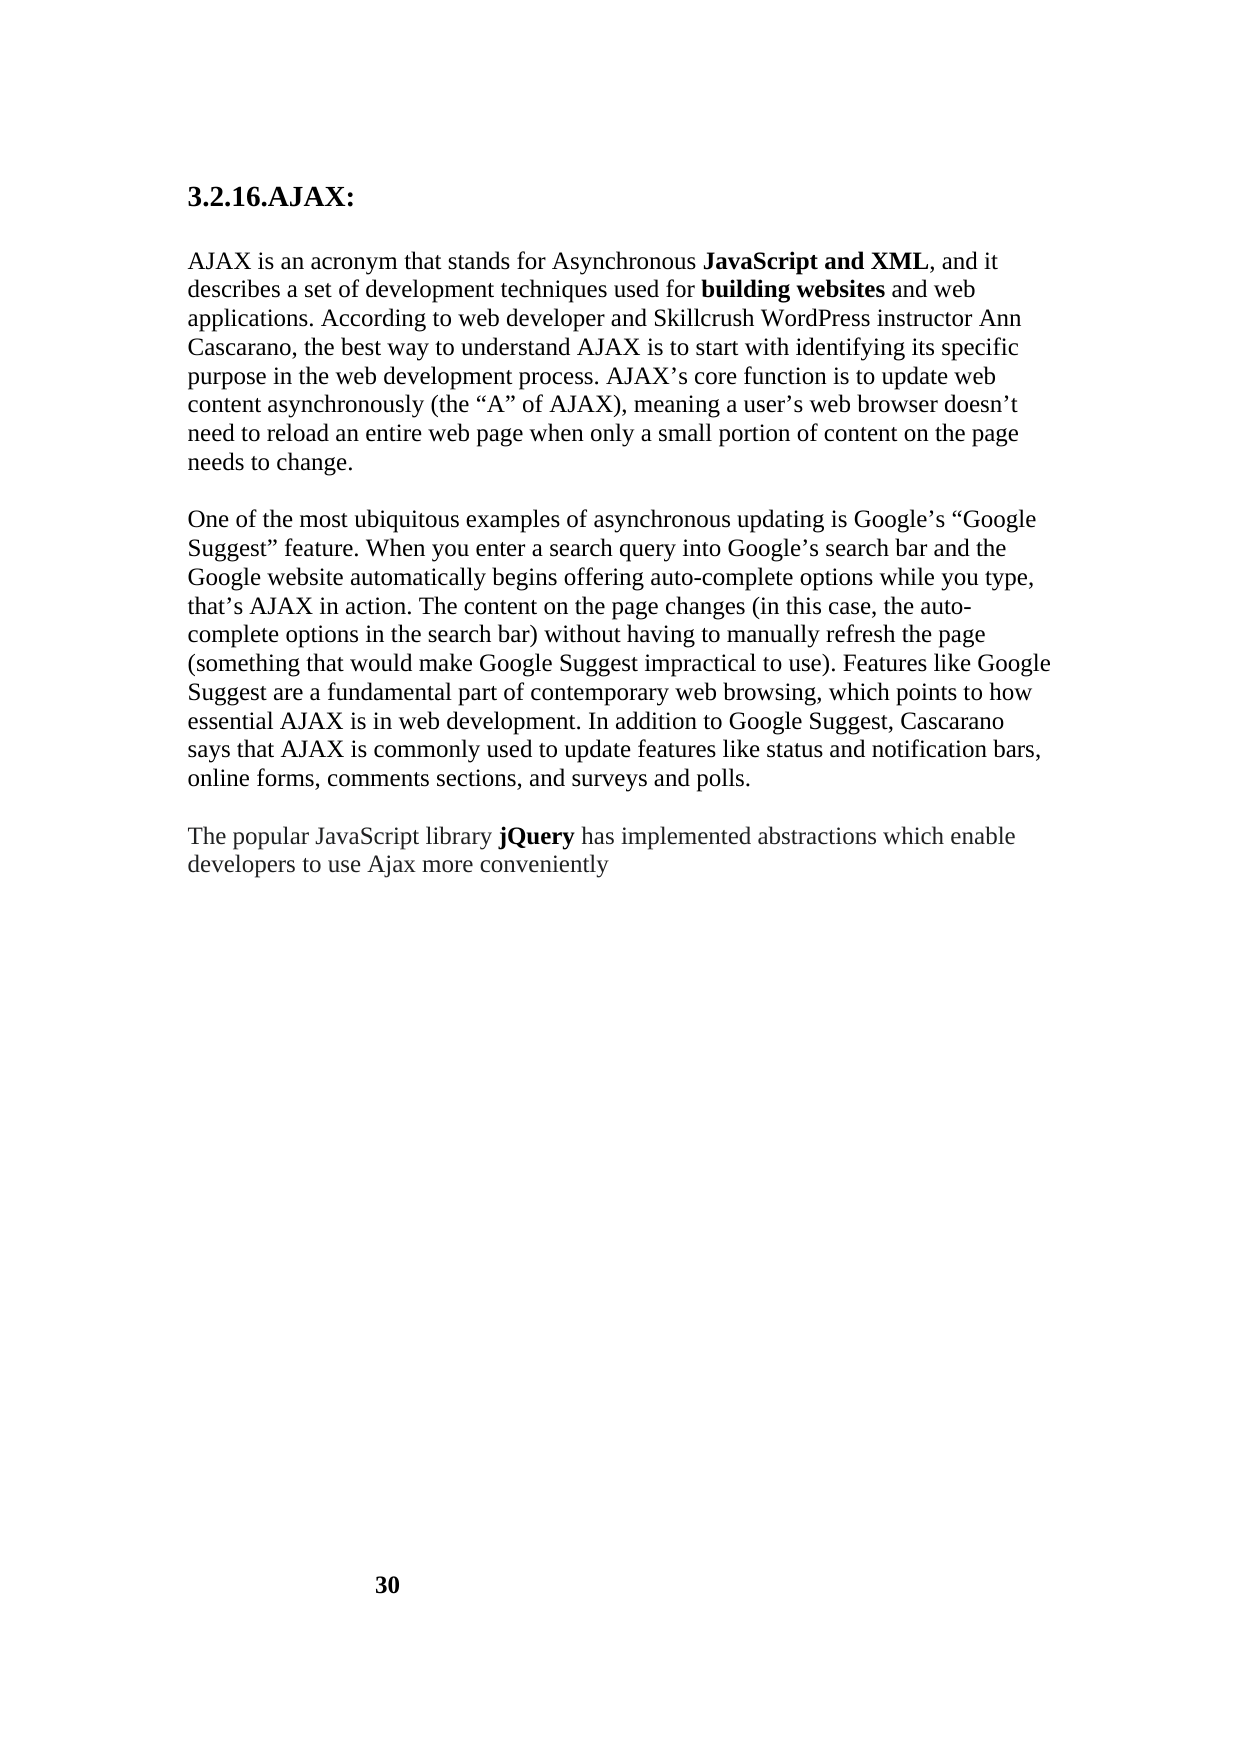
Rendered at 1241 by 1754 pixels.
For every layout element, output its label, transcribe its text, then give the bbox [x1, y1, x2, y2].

list 30 [187, 1570, 1053, 1599]
list 3.2.16.AJAX: [187, 179, 1053, 212]
list AJAX is an acronym that stands for Asynchronous JavaScript and XML, and it describes a set of development techniques used for building websites and web applications. According to web developer and Skillcrush WordPress instructor Ann Cascarano, the best way to understand AJAX is to start with identifying its specific purpose in the web development process. AJAX’s core function is to update web content asynchronously (the “A” of AJAX), meaning a user’s web browser doesn’t need to reload an entire web page when only a small portion of content on the page needs to change. [187, 246, 1053, 476]
list The popular JavaScript library jQuery has implemented abstractions which enable developers to use Ajax more conveniently [187, 821, 1053, 878]
list One of the most ubiquitous examples of asynchronous updating is Google’s “Google Suggest” feature. When you enter a search query into Google’s search bar and the Google website automatically begins offering auto-complete options while you type, that’s AJAX in action. The content on the page changes (in this case, the auto-complete options in the search bar) without having to manually refresh the page (something that would make Google Suggest impractical to use). Features like Google Suggest are a fundamental part of contemporary web browsing, which points to how essential AJAX is in web development. In addition to Google Suggest, Cascarano says that AJAX is commonly used to update features like status and notification bars, online forms, comments sections, and surveys and polls. [187, 504, 1053, 792]
